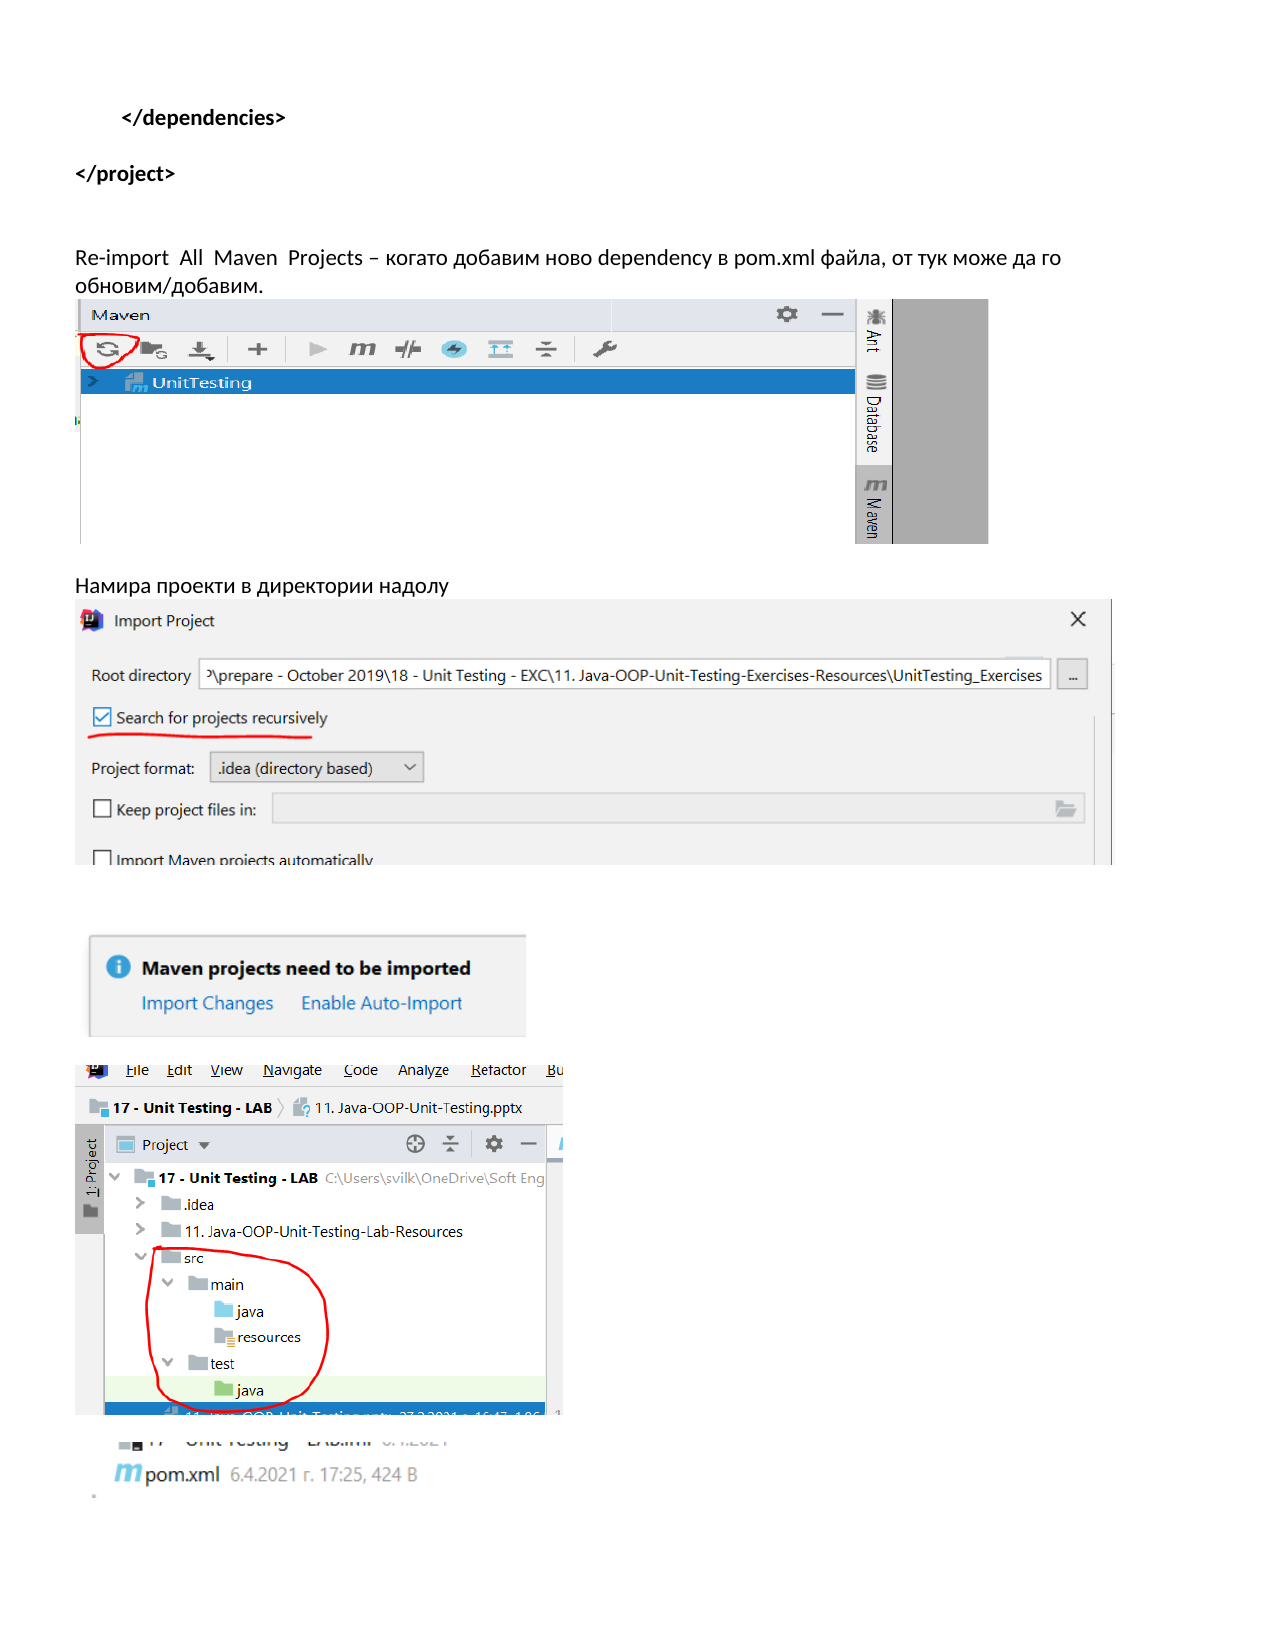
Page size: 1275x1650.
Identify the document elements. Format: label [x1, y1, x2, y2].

picture [75, 1442, 448, 1498]
picture [75, 599, 1115, 865]
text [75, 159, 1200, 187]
picture [75, 1065, 563, 1415]
picture [75, 299, 989, 544]
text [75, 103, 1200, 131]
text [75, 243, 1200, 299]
picture [75, 920, 527, 1037]
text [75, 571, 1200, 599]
